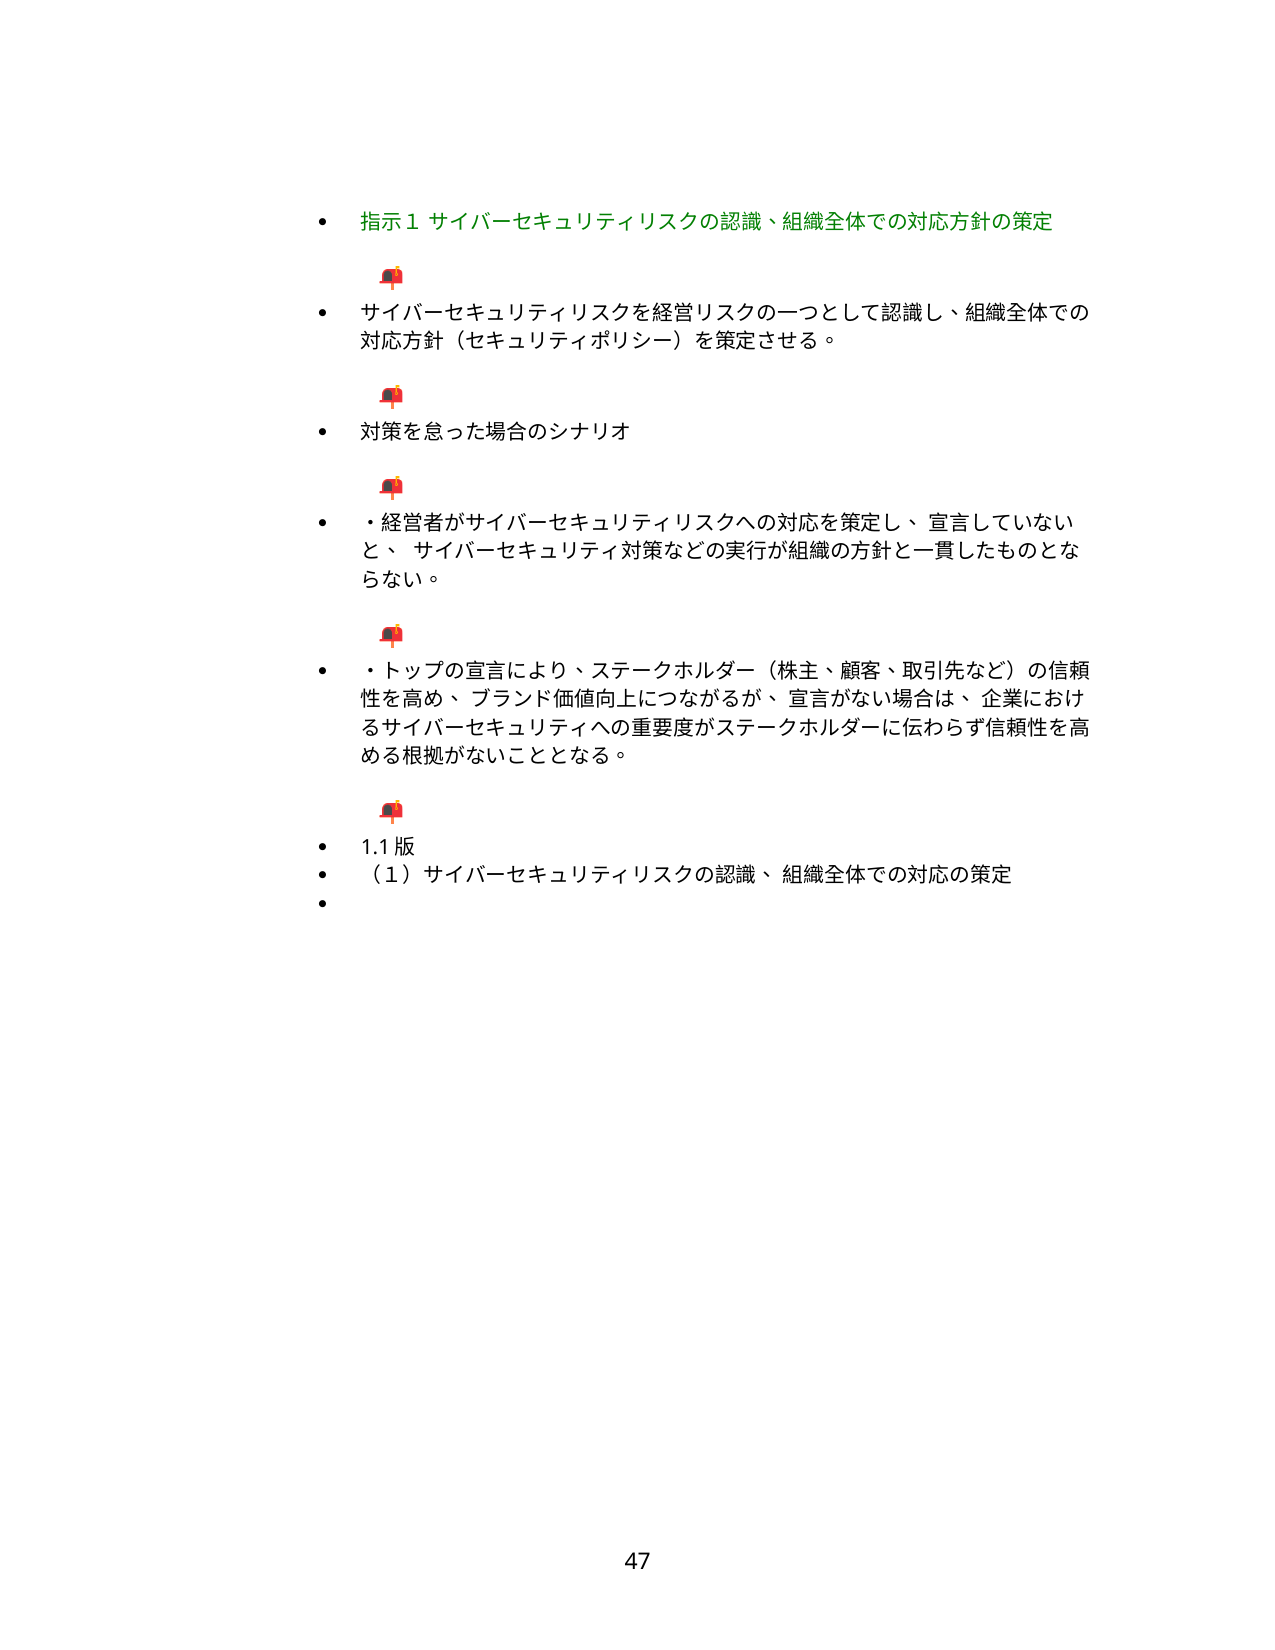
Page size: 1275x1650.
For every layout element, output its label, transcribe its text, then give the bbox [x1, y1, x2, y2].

list ・トップの宣言により、ステークホルダー（株主、顧客、取引先など）の信頼性を高め、 ブランド価値向上につながるが、 宣言がない場合は、 企業におけるサイバーセキュリティへの重要度がステークホルダーに伝わらず信頼性を高める根拠がないこととなる。 [319, 656, 1098, 769]
picture [379, 385, 403, 409]
list 対策を怠った場合のシナリオ [319, 417, 1098, 446]
list サイバーセキュリティリスクを経営リスクの一つとして認識し、組織全体での対応方針（セキュリティポリシー）を策定させる。 [319, 298, 1098, 354]
picture [379, 800, 403, 824]
list 1.1版 [319, 832, 1098, 861]
list （１）サイバーセキュリティリスクの認識、 組織全体での対応の策定 [319, 861, 1098, 889]
picture [379, 476, 403, 500]
picture [379, 624, 403, 648]
list ・経営者がサイバーセキュリティリスクへの対応を策定し、 宣言していないと、 サイバーセキュリティ対策などの実行が組織の方針と一貫したものとならない。 [319, 508, 1098, 593]
picture [379, 266, 403, 290]
list 指示１ サイバーセキュリティリスクの認識、組織全体での対応方針の策定 [319, 207, 1098, 235]
